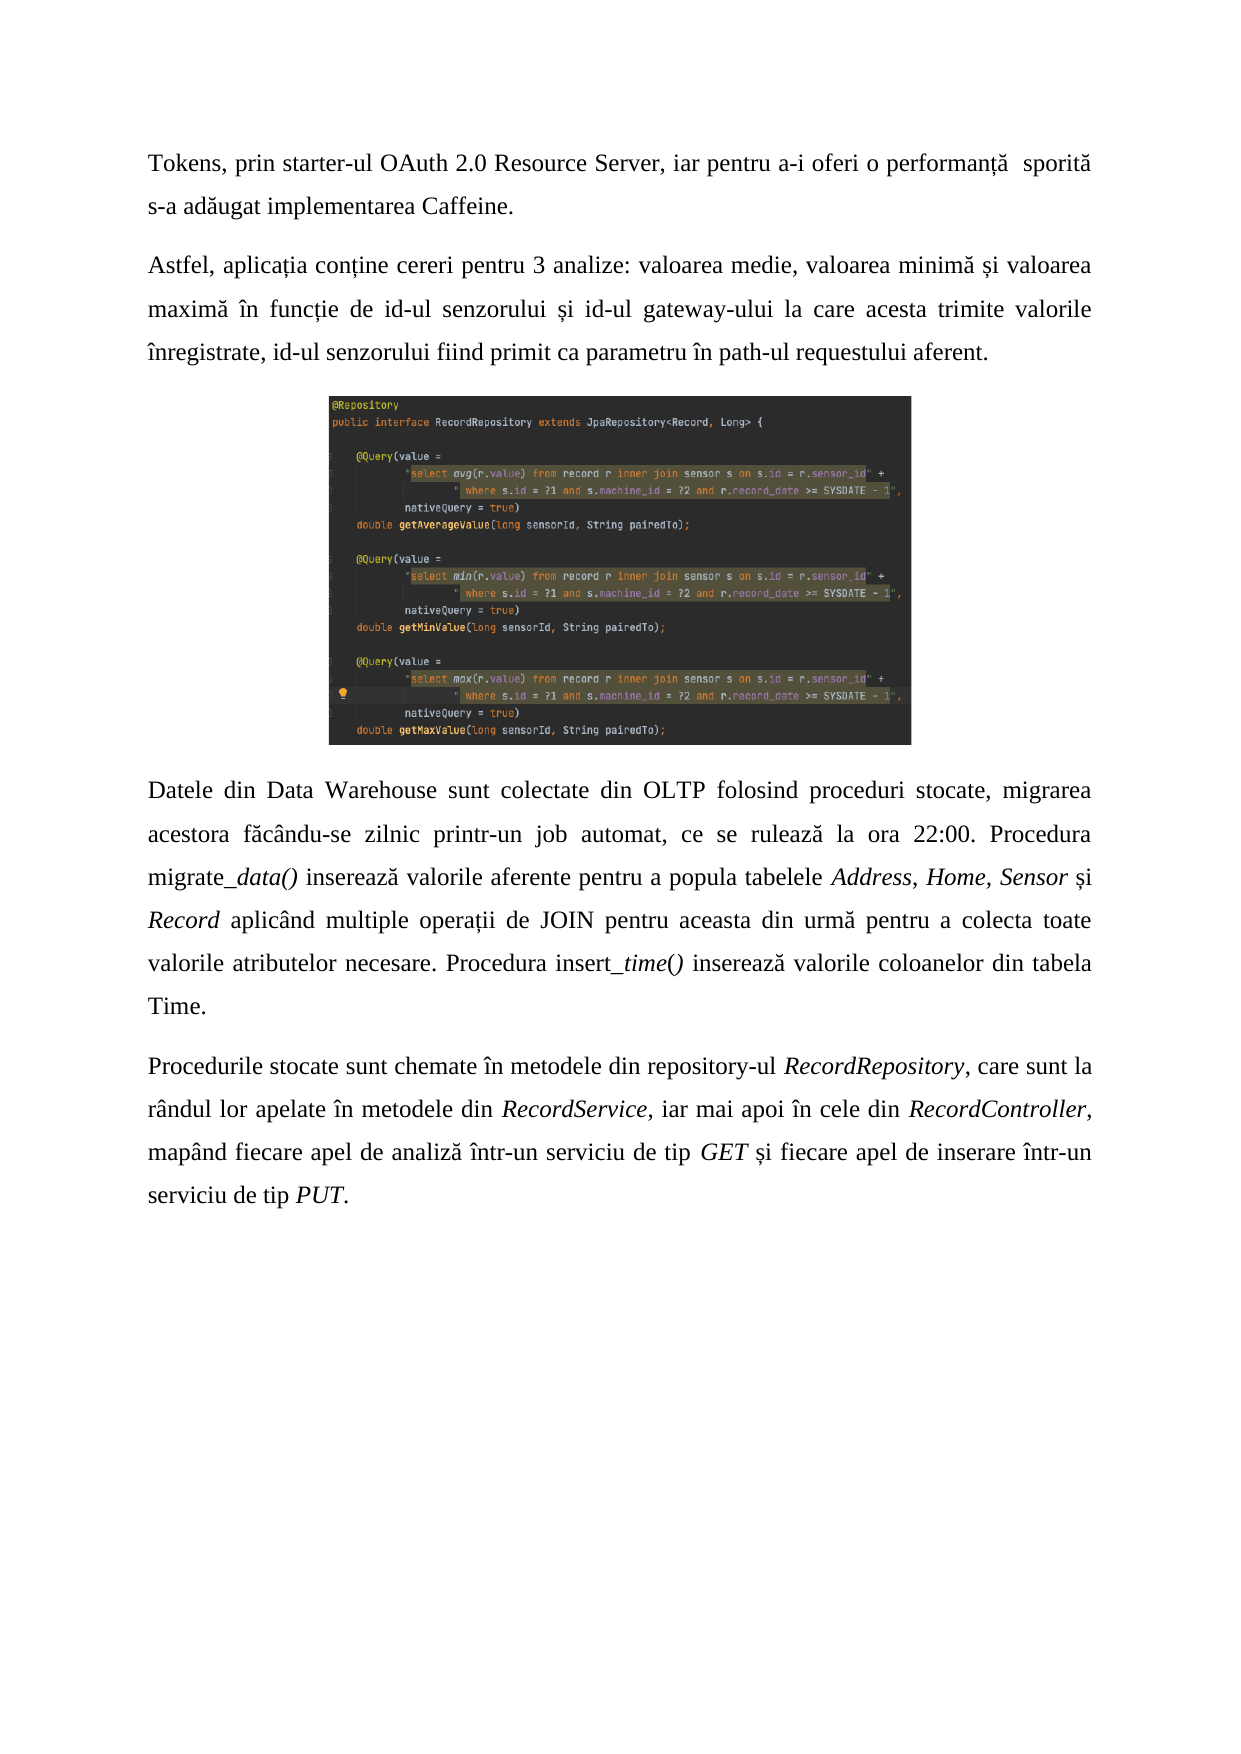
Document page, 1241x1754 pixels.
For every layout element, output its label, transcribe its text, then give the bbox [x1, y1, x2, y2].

text Astfel, aplicația conține cereri pentru 3 analize: valoarea medie, valoarea minimă și valoarea maximă în funcție de id-ul senzorului și id-ul gateway-ului la care acesta trimite valorile înregistrate, id-ul senzorului fiind primit ca parametru în path-ul requestului aferent. [148, 251, 1092, 366]
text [148, 148, 1092, 219]
picture [328, 396, 912, 745]
text Procedurile stocate sunt chemate în metodele din repository-ul RecordRepository, care sunt la rândul lor apelate în metodele din RecordService, iar mai apoi în cele din RecordController, mapând fiecare apel de analiză într-un serviciu de tip GET și fiecare apel de inserare într-un serviciu de tip PUT. [148, 1051, 1092, 1209]
text Datele din Data Warehouse sunt colectate din OLTP folosind proceduri stocate, migrarea acestora făcându-se zilnic printr-un job automat, ce se rulează la ora 22:00. Procedura migrate_data() inserează valorile aferente pentru a popula tabelele Address, Home, Sensor și Record aplicând multiple operații de JOIN pentru aceasta din urmă pentru a colecta toate valorile atributelor necesare. Procedura insert_time() inserează valorile coloanelor din tabela Time. [148, 776, 1092, 1020]
